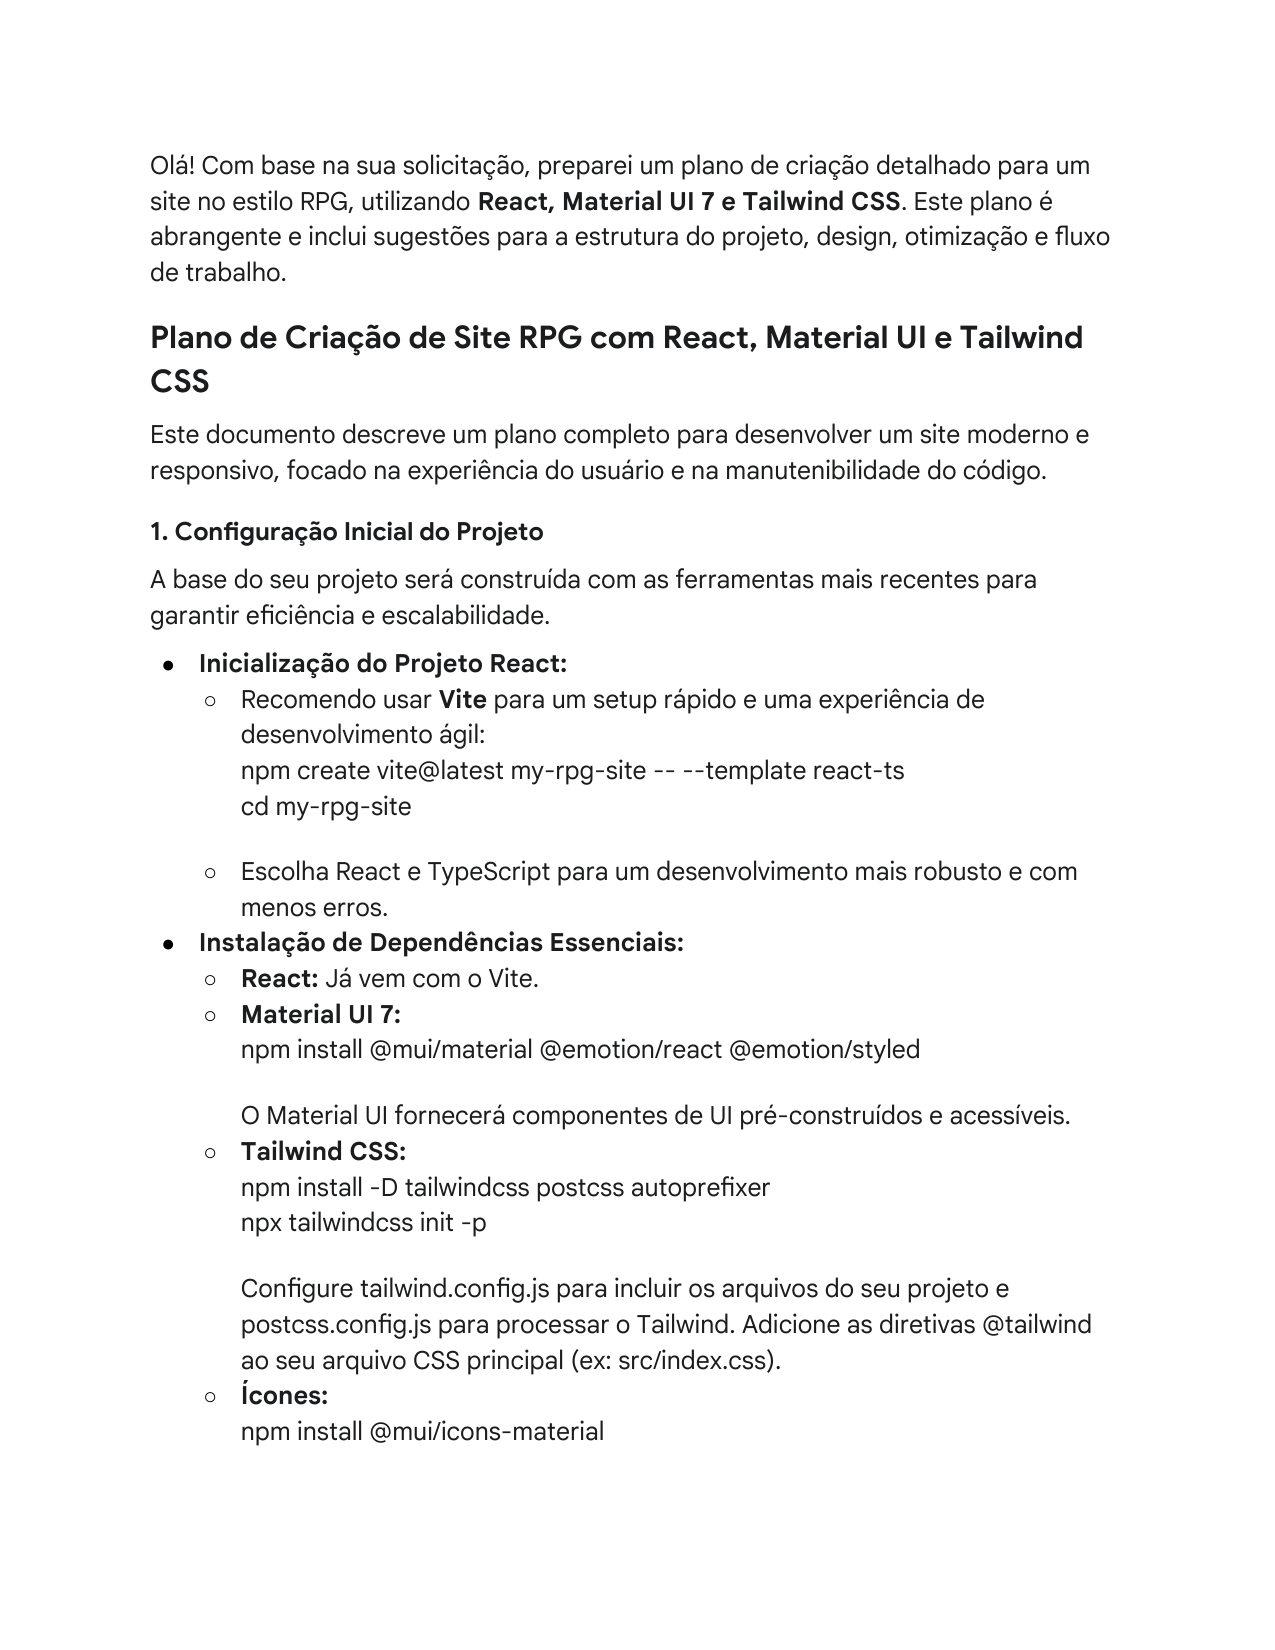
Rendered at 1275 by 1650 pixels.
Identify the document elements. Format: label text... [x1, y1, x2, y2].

list Material UI 7: npm install @mui/material @emotion/react @emotion/styled O Material UI fornecerá componentes de UI pré-construídos e acessíveis. [203, 999, 1125, 1132]
list Tailwind CSS: npm install -D tailwindcss postcss autoprefixer npx tailwindcss init -p Configure tailwind.config.js para incluir os arquivos do seu projeto e postcss.config.js para processar o Tailwind. Adicione as diretivas @tailwind ao seu arquivo CSS principal (ex: src/index.css). [203, 1136, 1125, 1376]
text Este documento descreve um plano completo para desenvolver um site moderno e responsivo, focado na experiência do usuário e na manutenibilidade do código. [150, 419, 1125, 487]
text Olá! Com base na sua solicitação, preparei um plano de criação detalhado para um site no estilo RPG, utilizando React, Material UI 7 e Tailwind CSS. Este plano é abrangente e inclui sugestões para a estrutura do projeto, design, otimização e fluxo de trabalho. [150, 150, 1125, 288]
list React: Já vem com o Vite. [203, 963, 1125, 995]
list Instalação de Dependências Essenciais: [161, 928, 1125, 959]
text A base do seu projeto será construída com as ferramentas mais recentes para garantir eficiência e escalabilidade. [150, 564, 1125, 631]
subtitle 1. Configuração Inicial do Projeto [150, 516, 1125, 547]
list Recomendo usar Vite para um setup rápido e uma experiência de desenvolvimento ágil: npm create vite@latest my-rpg-site -- --template react-ts cd my-rpg-site [203, 684, 1125, 852]
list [203, 1381, 1125, 1478]
list Escolha React e TypeScript para um desenvolvimento mais robusto e com menos erros. [203, 856, 1125, 923]
subtitle Plano de Criação de Site RPG com React, Material UI e Tailwind CSS [150, 318, 1125, 402]
list Inicialização do Projeto React: [161, 648, 1125, 679]
